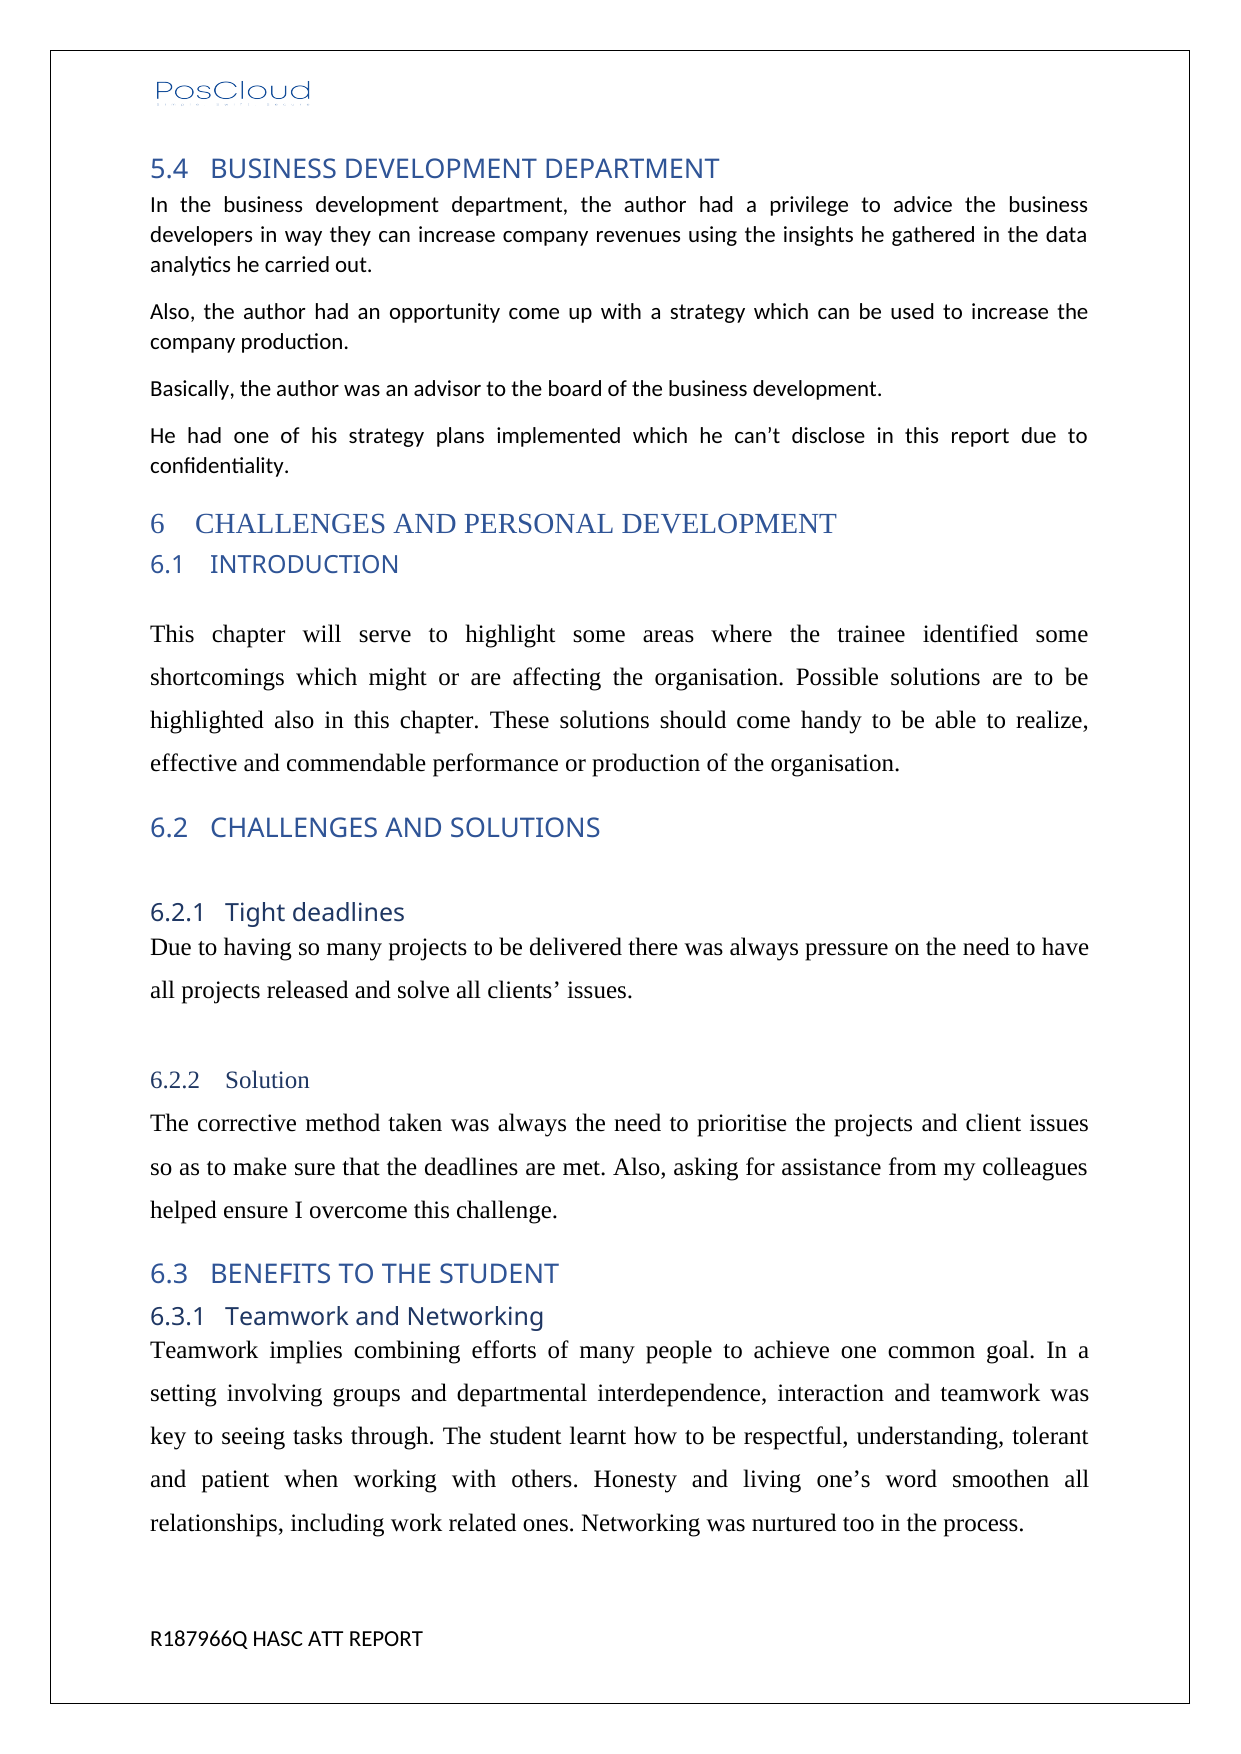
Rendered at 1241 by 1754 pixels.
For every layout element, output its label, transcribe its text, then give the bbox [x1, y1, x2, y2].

subtitle CHALLENGES AND SOLUTIONS [150, 808, 1090, 845]
subtitle Tight deadlines [150, 895, 1090, 929]
text Basically, the author was an advisor to the board of the business development. [150, 374, 1090, 402]
subtitle CHALLENGES AND PERSONAL DEVELOPMENT [150, 506, 1090, 540]
text Also, the author had an opportunity come up with a strategy which can be used to increase the company production. [150, 297, 1090, 355]
text The corrective method taken was always the need to prioritise the projects and client issues so as to make sure that the deadlines are met. Also, asking for assistance from my colleagues helped ensure I overcome this challenge. [150, 1108, 1090, 1223]
text He had one of his strategy plans implemented which he can’t disclose in this report due to confidentiality. [150, 421, 1090, 479]
subtitle BUSINESS DEVELOPMENT DEPARTMENT [150, 150, 1090, 187]
picture [150, 73, 316, 114]
subtitle Solution [150, 1065, 1090, 1094]
text This chapter will serve to highlight some areas where the trainee identified some shortcomings which might or are affecting the organisation. Possible solutions are to be highlighted also in this chapter. These solutions should come handy to be able to realize, effective and commendable performance or production of the organisation. [150, 619, 1090, 777]
subtitle BENEFITS TO THE STUDENT [150, 1254, 1090, 1291]
text In the business development department, the author had a privilege to advice the business developers in way they can increase company revenues using the insights he gathered in the data analytics he carried out. [150, 190, 1090, 278]
subtitle Teamwork and Networking [150, 1298, 1090, 1332]
text Teamwork implies combining efforts of many people to achieve one common goal. In a setting involving groups and departmental interdependence, interaction and teamwork was key to seeing tasks through. The student learnt how to be respectful, understanding, tolerant and patient when working with others. Honesty and living one’s word smoothen all relationships, including work related ones. Networking was nurtured too in the process. [150, 1335, 1090, 1536]
subtitle INTRODUCTION [150, 547, 1090, 581]
text Due to having so many projects to be delivered there was always pressure on the need to have all projects released and solve all clients’ issues. [150, 932, 1090, 1004]
